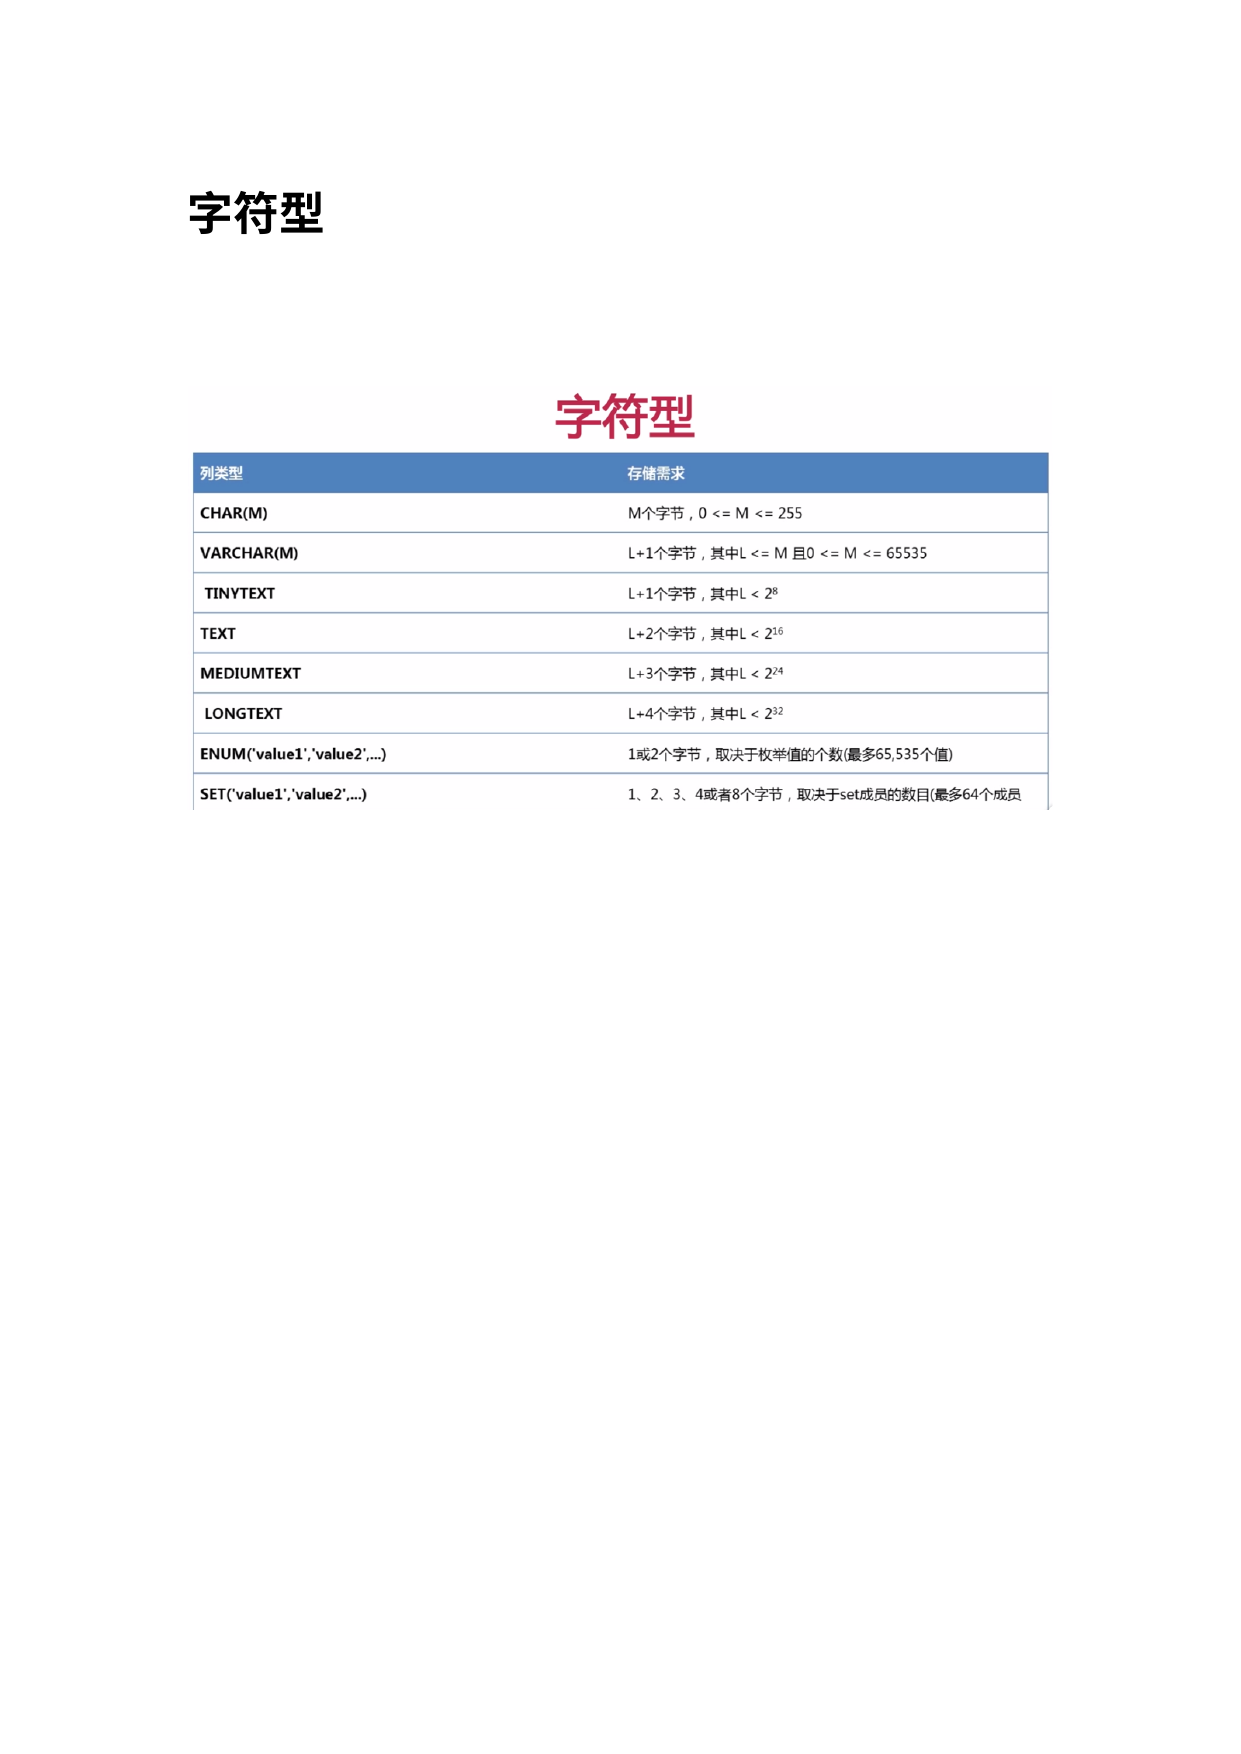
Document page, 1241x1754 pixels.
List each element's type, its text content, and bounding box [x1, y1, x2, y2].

subtitle 字符型 [187, 162, 1053, 259]
picture [187, 386, 1053, 810]
